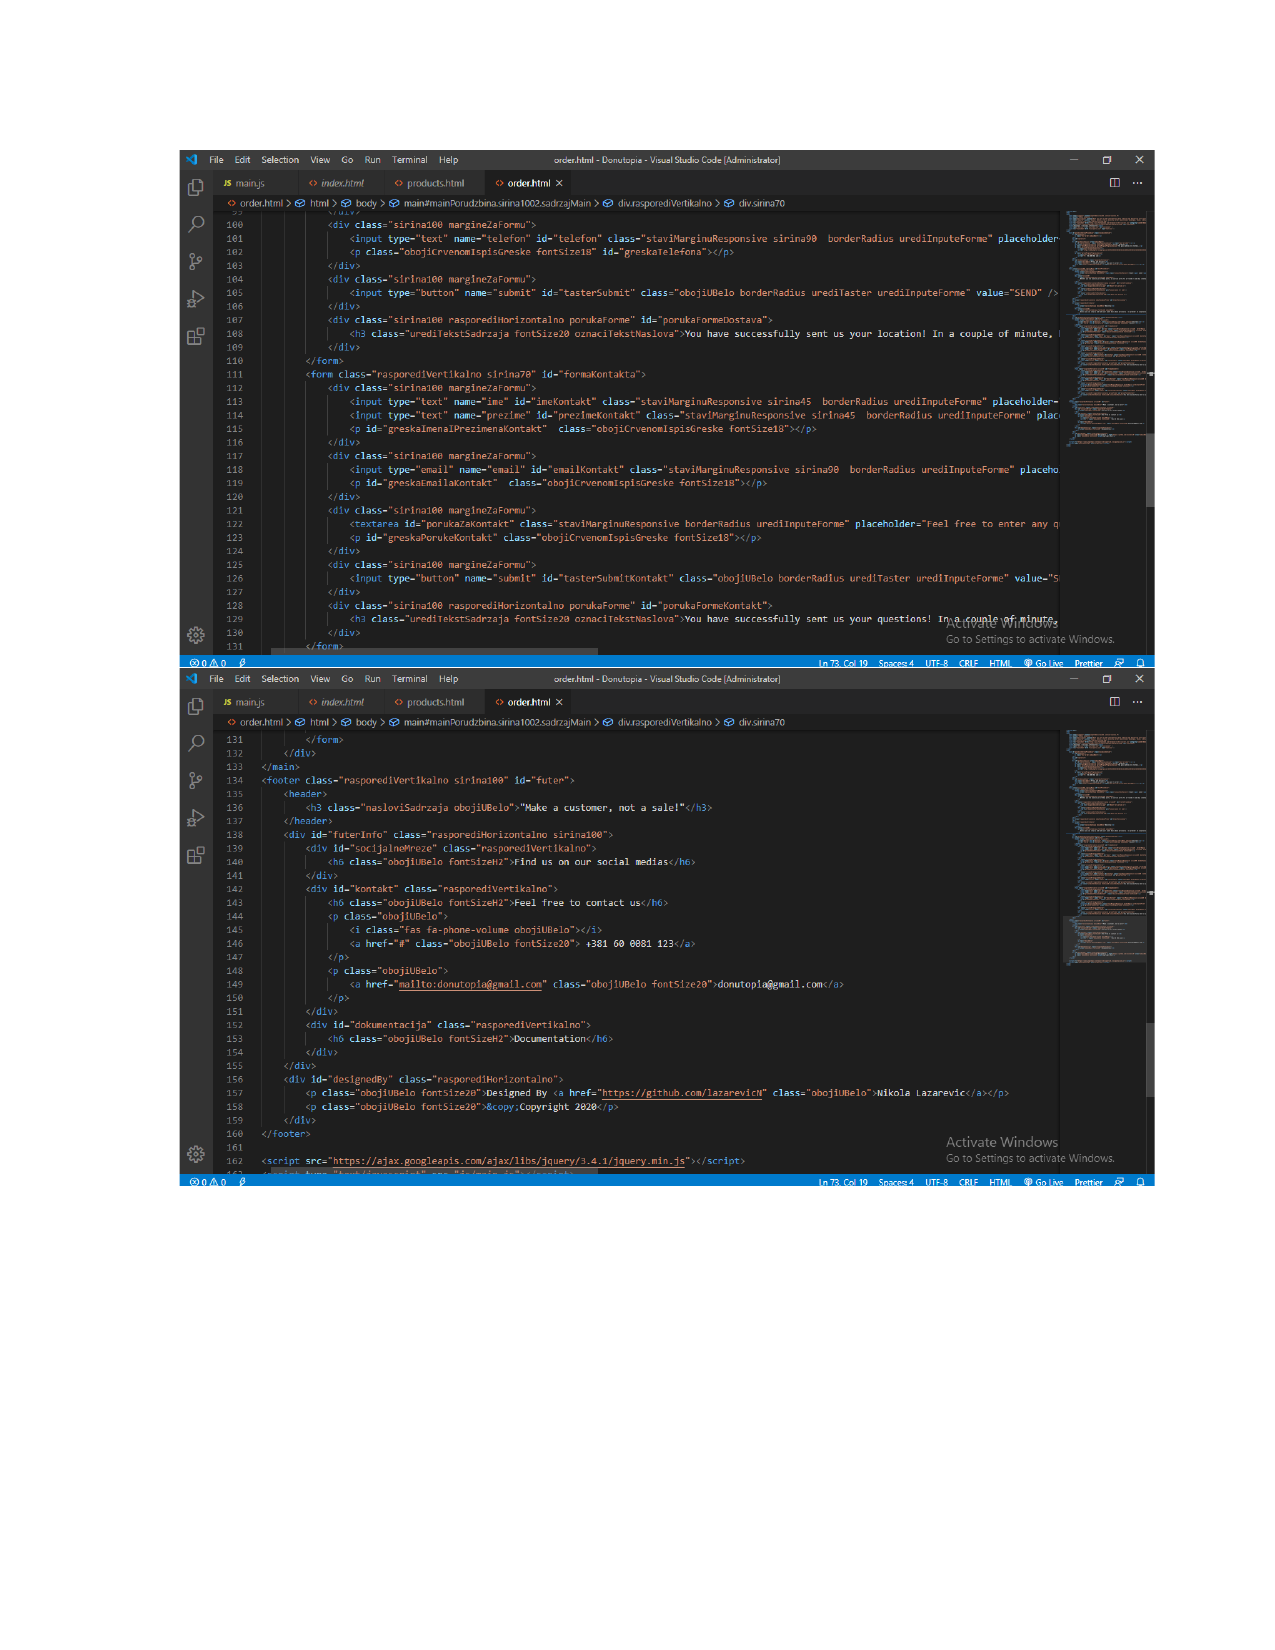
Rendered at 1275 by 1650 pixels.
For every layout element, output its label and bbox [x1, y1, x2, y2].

picture [179, 668, 1155, 1186]
picture [179, 150, 1155, 667]
